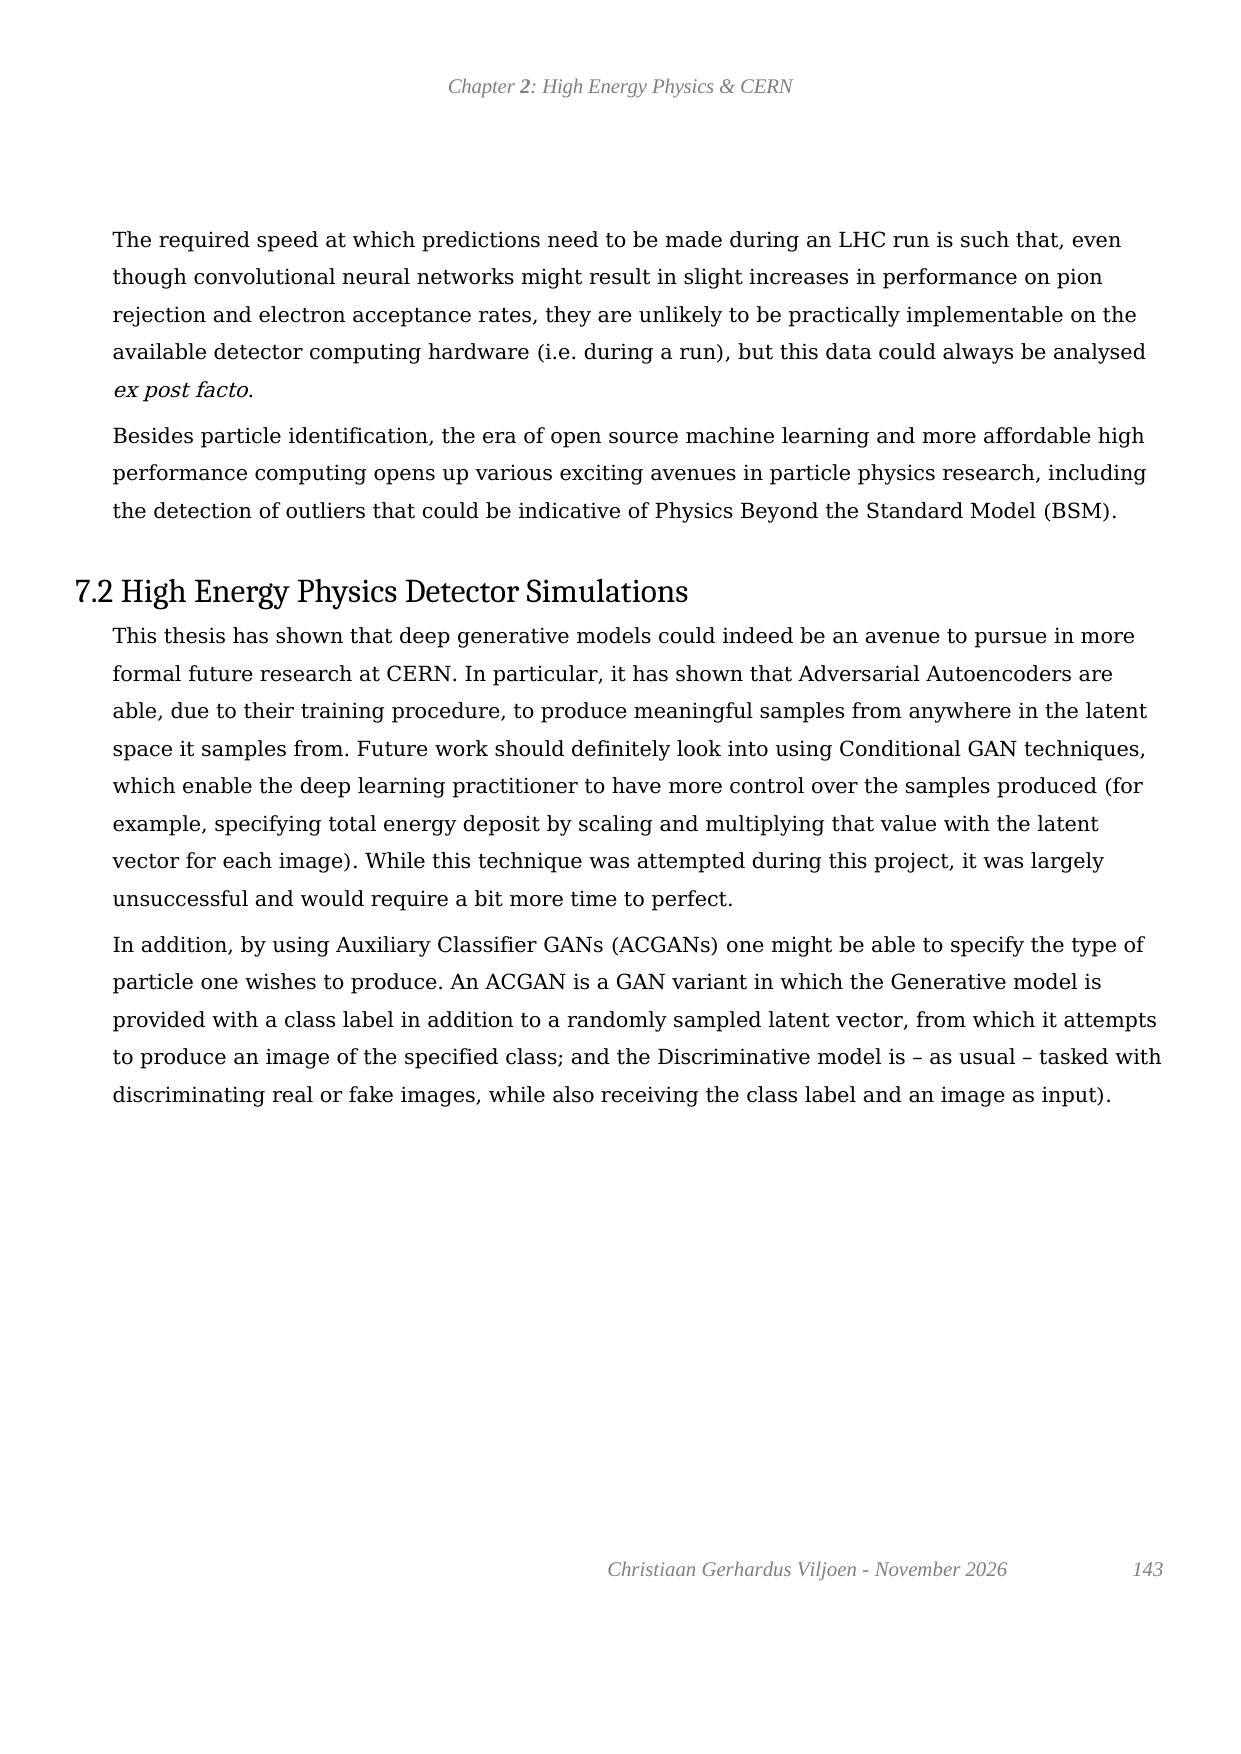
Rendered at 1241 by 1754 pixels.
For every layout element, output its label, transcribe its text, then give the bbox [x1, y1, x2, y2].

subtitle High Energy Physics Detector Simulations [75, 572, 1165, 611]
text Besides particle identification, the era of open source machine learning and more affordable high performance computing opens up various exciting avenues in particle physics research, including the detection of outliers that could be indicative of Physics Beyond the Standard Model (BSM). [112, 422, 1165, 522]
text In addition, by using Auxiliary Classifier GANs (ACGANs) one might be able to specify the type of particle one wishes to produce. An ACGAN is a GAN variant in which the Generative model is provided with a class label in addition to a randomly sampled latent vector, from which it attempts to produce an image of the specified class; and the Discriminative model is – as usual – tasked with discriminating real or fake images, while also receiving the class label and an image as input). [112, 932, 1165, 1107]
text The required speed at which predictions need to be made during an LHC run is such that, even though convolutional neural networks might result in slight increases in performance on pion rejection and electron acceptance rates, they are unlikely to be practically implementable on the available detector computing hardware (i.e. during a run), but this data could always be analysed ex post facto. [112, 227, 1165, 402]
text This thesis has shown that deep generative models could indeed be an avenue to pursue in more formal future research at CERN. In particular, it has shown that Adversarial Autoencoders are able, due to their training procedure, to produce meaningful samples from anywhere in the latent space it samples from. Future work should definitely look into using Conditional GAN techniques, which enable the deep learning practitioner to have more control over the samples produced (for example, specifying total energy deposit by scaling and multiplying that value with the latent vector for each image). While this technique was attempted during this project, it was largely unsuccessful and would require a bit more time to perfect. [112, 623, 1165, 911]
